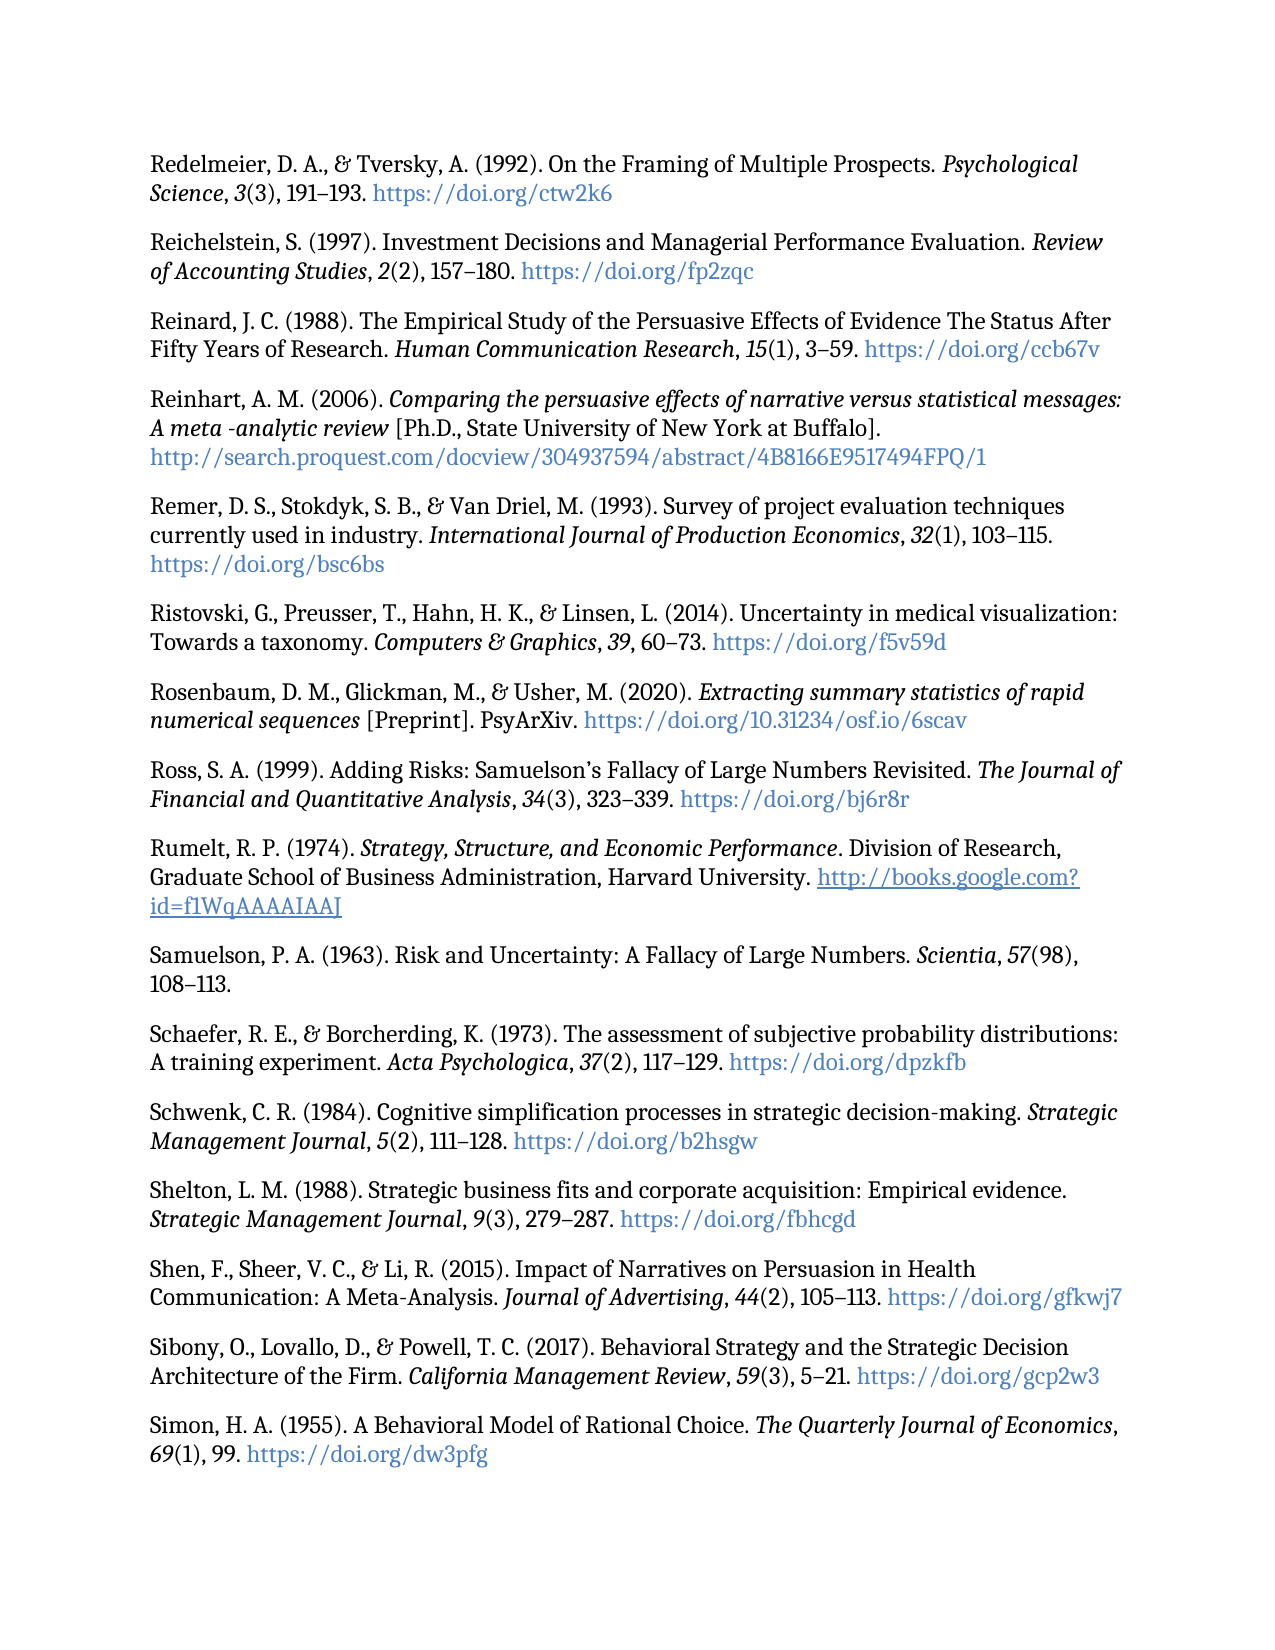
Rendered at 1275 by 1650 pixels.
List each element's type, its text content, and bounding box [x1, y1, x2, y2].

text Ross, S. A. (1999). Adding Risks: Samuelson’s Fallacy of Large Numbers Revisited. The Journal of Financial and Quantitative Analysis, 34(3), 323–339. https://doi.org/bj6r8r [150, 756, 1125, 813]
text Sibony, O., Lovallo, D., & Powell, T. C. (2017). Behavioral Strategy and the Strategic Decision Architecture of the Firm. California Management Review, 59(3), 5–21. https://doi.org/gcp2w3 [150, 1333, 1125, 1390]
text Reichelstein, S. (1997). Investment Decisions and Managerial Performance Evaluation. Review of Accounting Studies, 2(2), 157–180. https://doi.org/fp2zqc [150, 228, 1125, 286]
text Rosenbaum, D. M., Glickman, M., & Usher, M. (2020). Extracting summary statistics of rapid numerical sequences [Preprint]. PsyArXiv. https://doi.org/10.31234/osf.io/6scav [150, 677, 1125, 735]
text Schaefer, R. E., & Borcherding, K. (1973). The assessment of subjective probability distributions: A training experiment. Acta Psychologica, 37(2), 117–129. https://doi.org/dpzkfb [150, 1019, 1125, 1077]
text Redelmeier, D. A., & Tversky, A. (1992). On the Framing of Multiple Prospects. Psychological Science, 3(3), 191–193. https://doi.org/ctw2k6 [150, 150, 1125, 207]
text Simon, H. A. (1955). A Behavioral Model of Rational Choice. The Quarterly Journal of Economics, 69(1), 99. https://doi.org/dw3pfg [150, 1411, 1125, 1469]
text Ristovski, G., Preusser, T., Hahn, H. K., & Linsen, L. (2014). Uncertainty in medical visualization: Towards a taxonomy. Computers & Graphics, 39, 60–73. https://doi.org/f5v59d [150, 599, 1125, 657]
text Reinhart, A. M. (2006). Comparing the persuasive effects of narrative versus statistical messages: A meta -analytic review [Ph.D., State University of New York at Buffalo]. http://search.proquest.com/docview/304937594/abstract/4B8166E9517494FPQ/1 [150, 385, 1125, 471]
text Shelton, L. M. (1988). Strategic business fits and corporate acquisition: Empirical evidence. Strategic Management Journal, 9(3), 279–287. https://doi.org/fbhcgd [150, 1176, 1125, 1234]
text Schwenk, C. R. (1984). Cognitive simplification processes in strategic decision-making. Strategic Management Journal, 5(2), 111–128. https://doi.org/b2hsgw [150, 1098, 1125, 1155]
text Rumelt, R. P. (1974). Strategy, Structure, and Economic Performance. Division of Research, Graduate School of Business Administration, Harvard University. http://books.google.com?id=f1WqAAAAIAAJ [150, 834, 1125, 920]
text Remer, D. S., Stokdyk, S. B., & Van Driel, M. (1993). Survey of project evaluation techniques currently used in industry. International Journal of Production Economics, 32(1), 103–115. https://doi.org/bsc6bs [150, 492, 1125, 578]
text Samuelson, P. A. (1963). Risk and Uncertainty: A Fallacy of Large Numbers. Scientia, 57(98), 108–113. [150, 941, 1125, 999]
text Shen, F., Sheer, V. C., & Li, R. (2015). Impact of Narratives on Persuasion in Health Communication: A Meta-Analysis. Journal of Advertising, 44(2), 105–113. https://doi.org/gfkwj7 [150, 1254, 1125, 1312]
text Reinard, J. C. (1988). The Empirical Study of the Persuasive Effects of Evidence The Status After Fifty Years of Research. Human Communication Research, 15(1), 3–59. https://doi.org/ccb67v [150, 307, 1125, 364]
